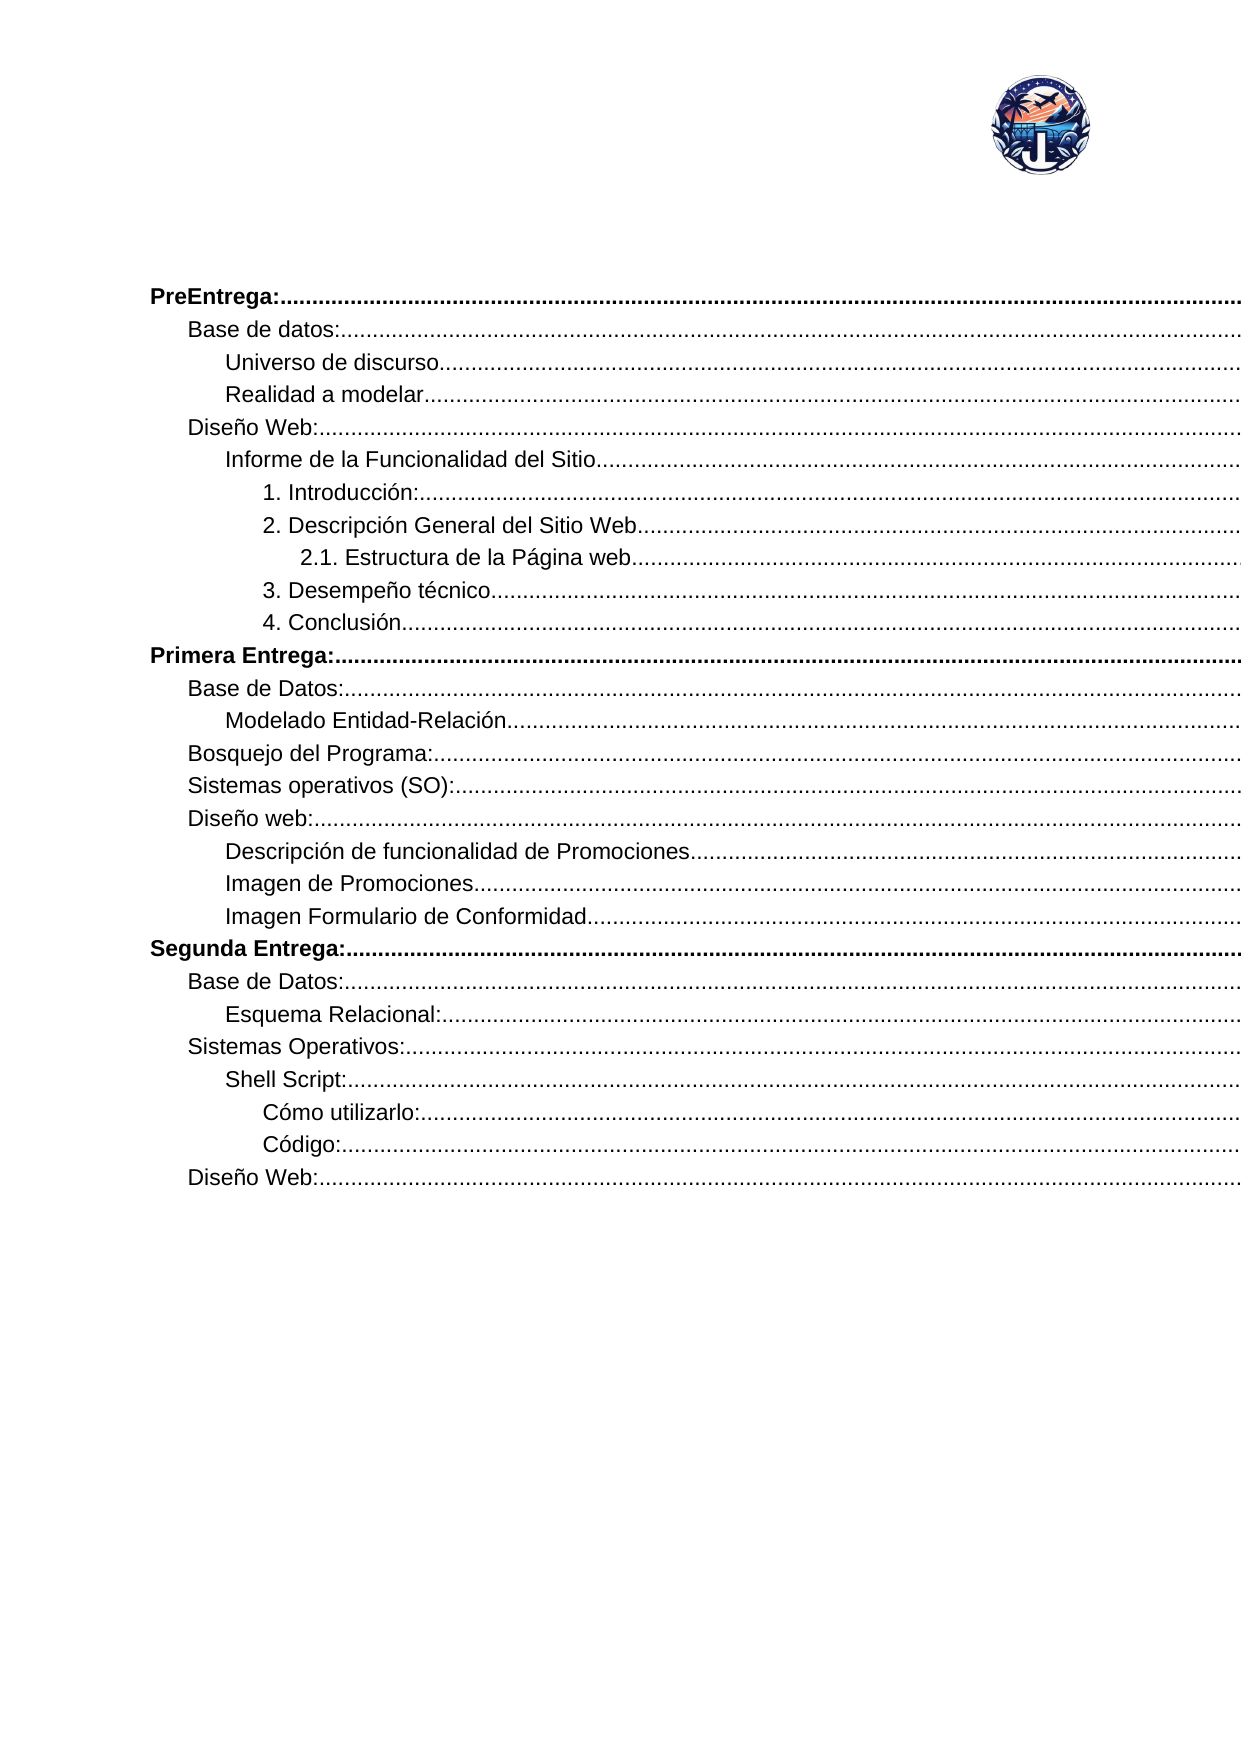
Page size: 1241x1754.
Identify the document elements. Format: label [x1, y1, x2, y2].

picture [991, 75, 1091, 175]
